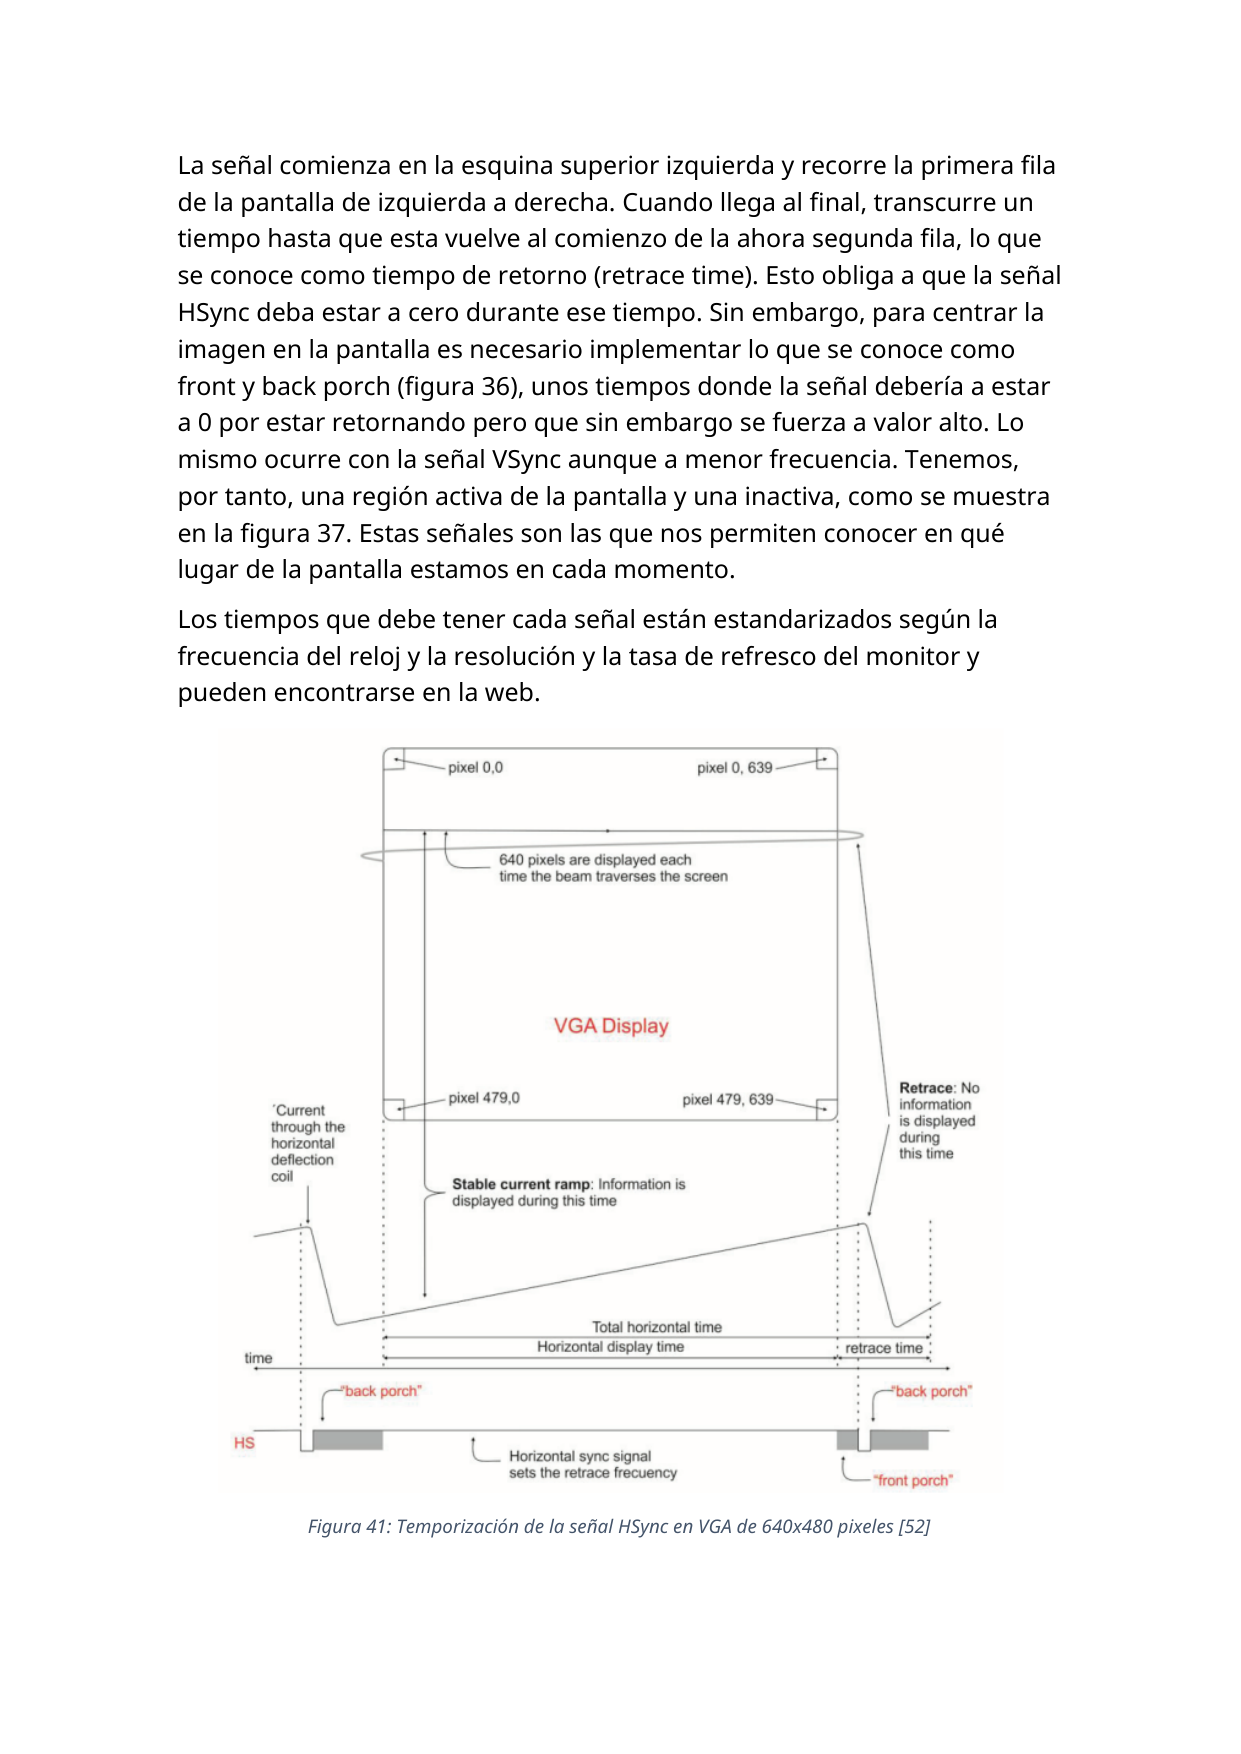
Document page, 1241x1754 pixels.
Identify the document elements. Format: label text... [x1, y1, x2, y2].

text La señal comienza en la esquina superior izquierda y recorre la primera fila de la pantalla de izquierda a derecha. Cuando llega al final, transcurre un tiempo hasta que esta vuelve al comienzo de la ahora segunda fila, lo que se conoce como tiempo de retorno (retrace time). Esto obliga a que la señal HSync deba estar a cero durante ese tiempo. Sin embargo, para centrar la imagen en la pantalla es necesario implementar lo que se conoce como front y back porch (figura 36), unos tiempos donde la señal debería a estar a 0 por estar retornando pero que sin embargo se fuerza a valor alto. Lo mismo ocurre con la señal VSync aunque a menor frecuencia. Tenemos, por tanto, una región activa de la pantalla y una inactiva, como se muestra en la figura 37. Estas señales son las que nos permiten conocer en qué lugar de la pantalla estamos en cada momento. [177, 148, 1063, 586]
picture [217, 724, 1023, 1494]
text Los tiempos que debe tener cada señal están estandarizados según la frecuencia del reloj y la resolución y la tasa de refresco del monitor y pueden encontrarse en la web. [177, 601, 1063, 709]
